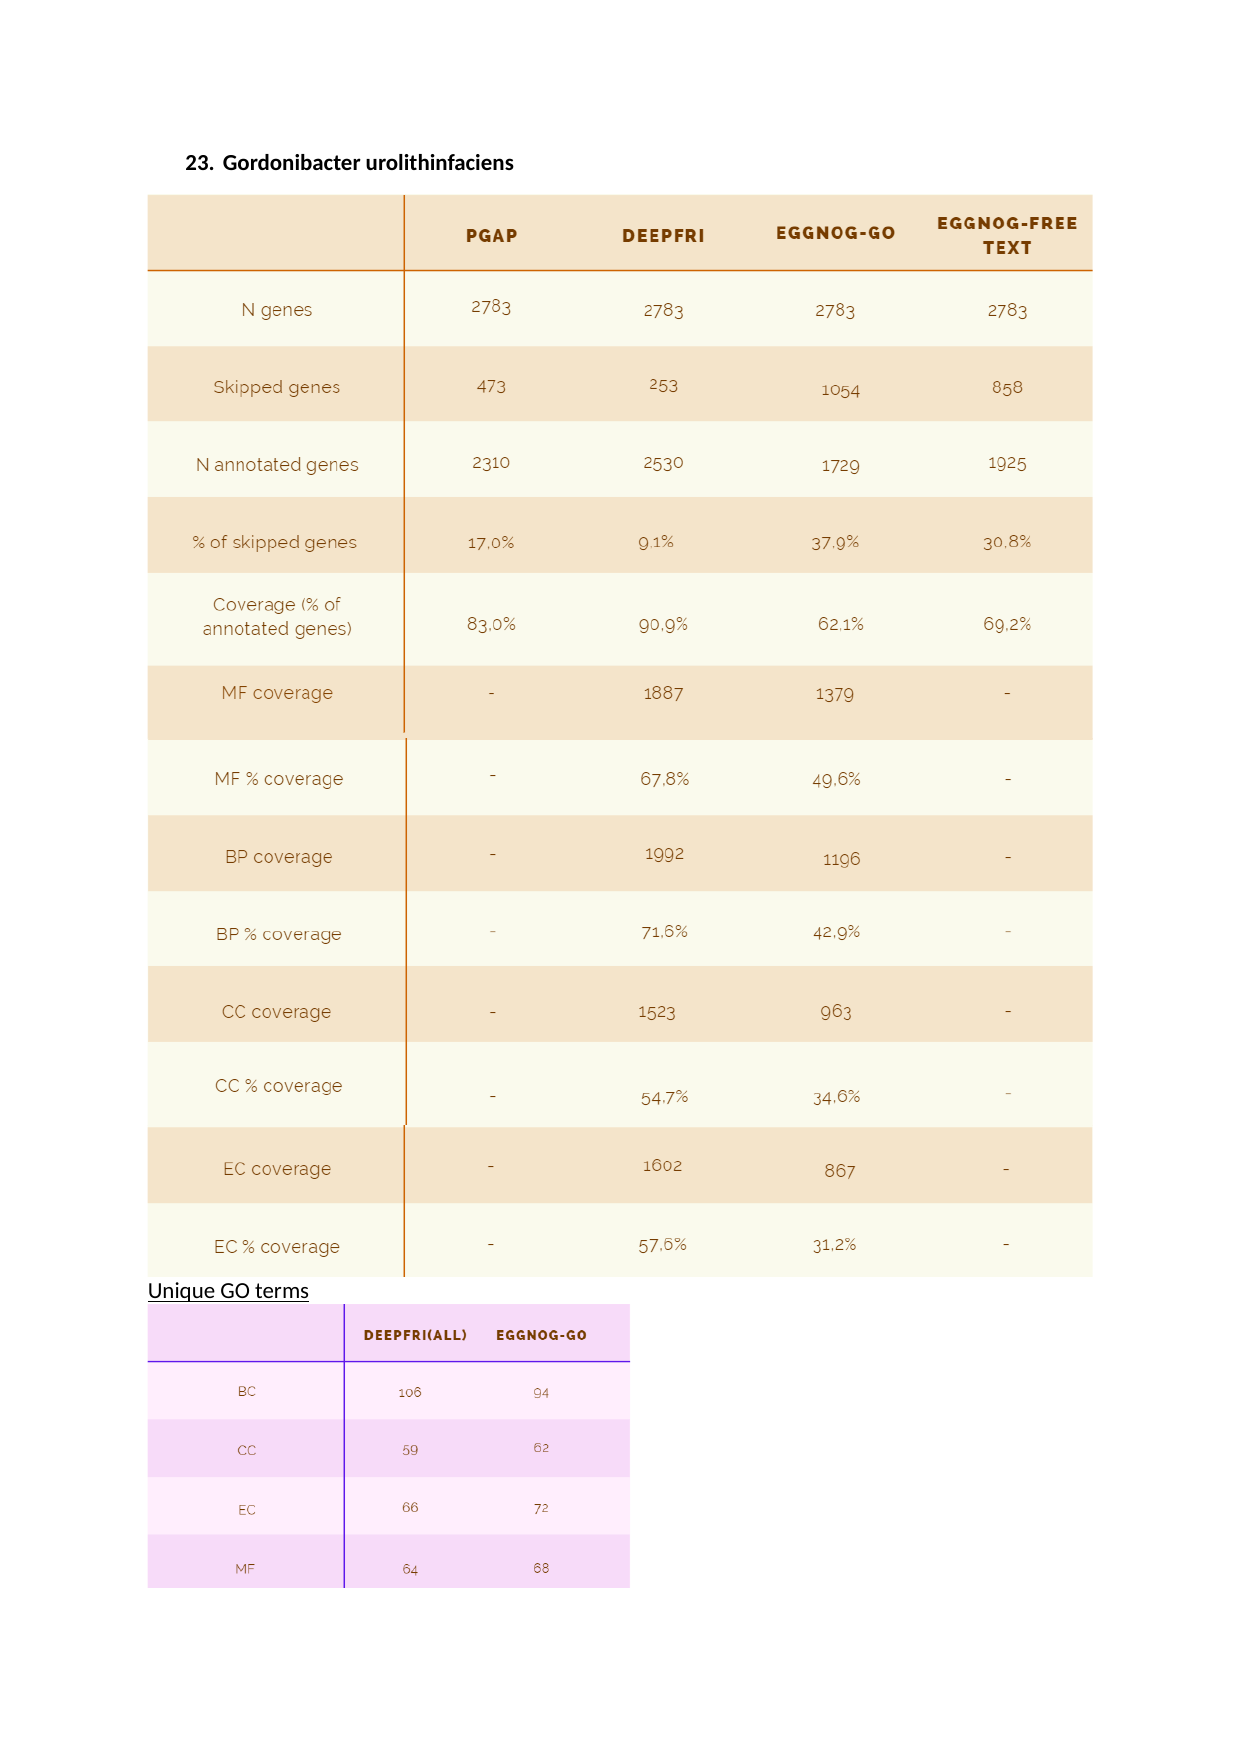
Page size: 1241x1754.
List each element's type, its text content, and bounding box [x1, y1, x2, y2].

list Gordonibacter urolithinfaciens [185, 148, 1093, 176]
picture [147, 194, 1093, 1277]
text Unique GO terms [148, 1277, 1093, 1304]
picture [147, 1304, 631, 1588]
